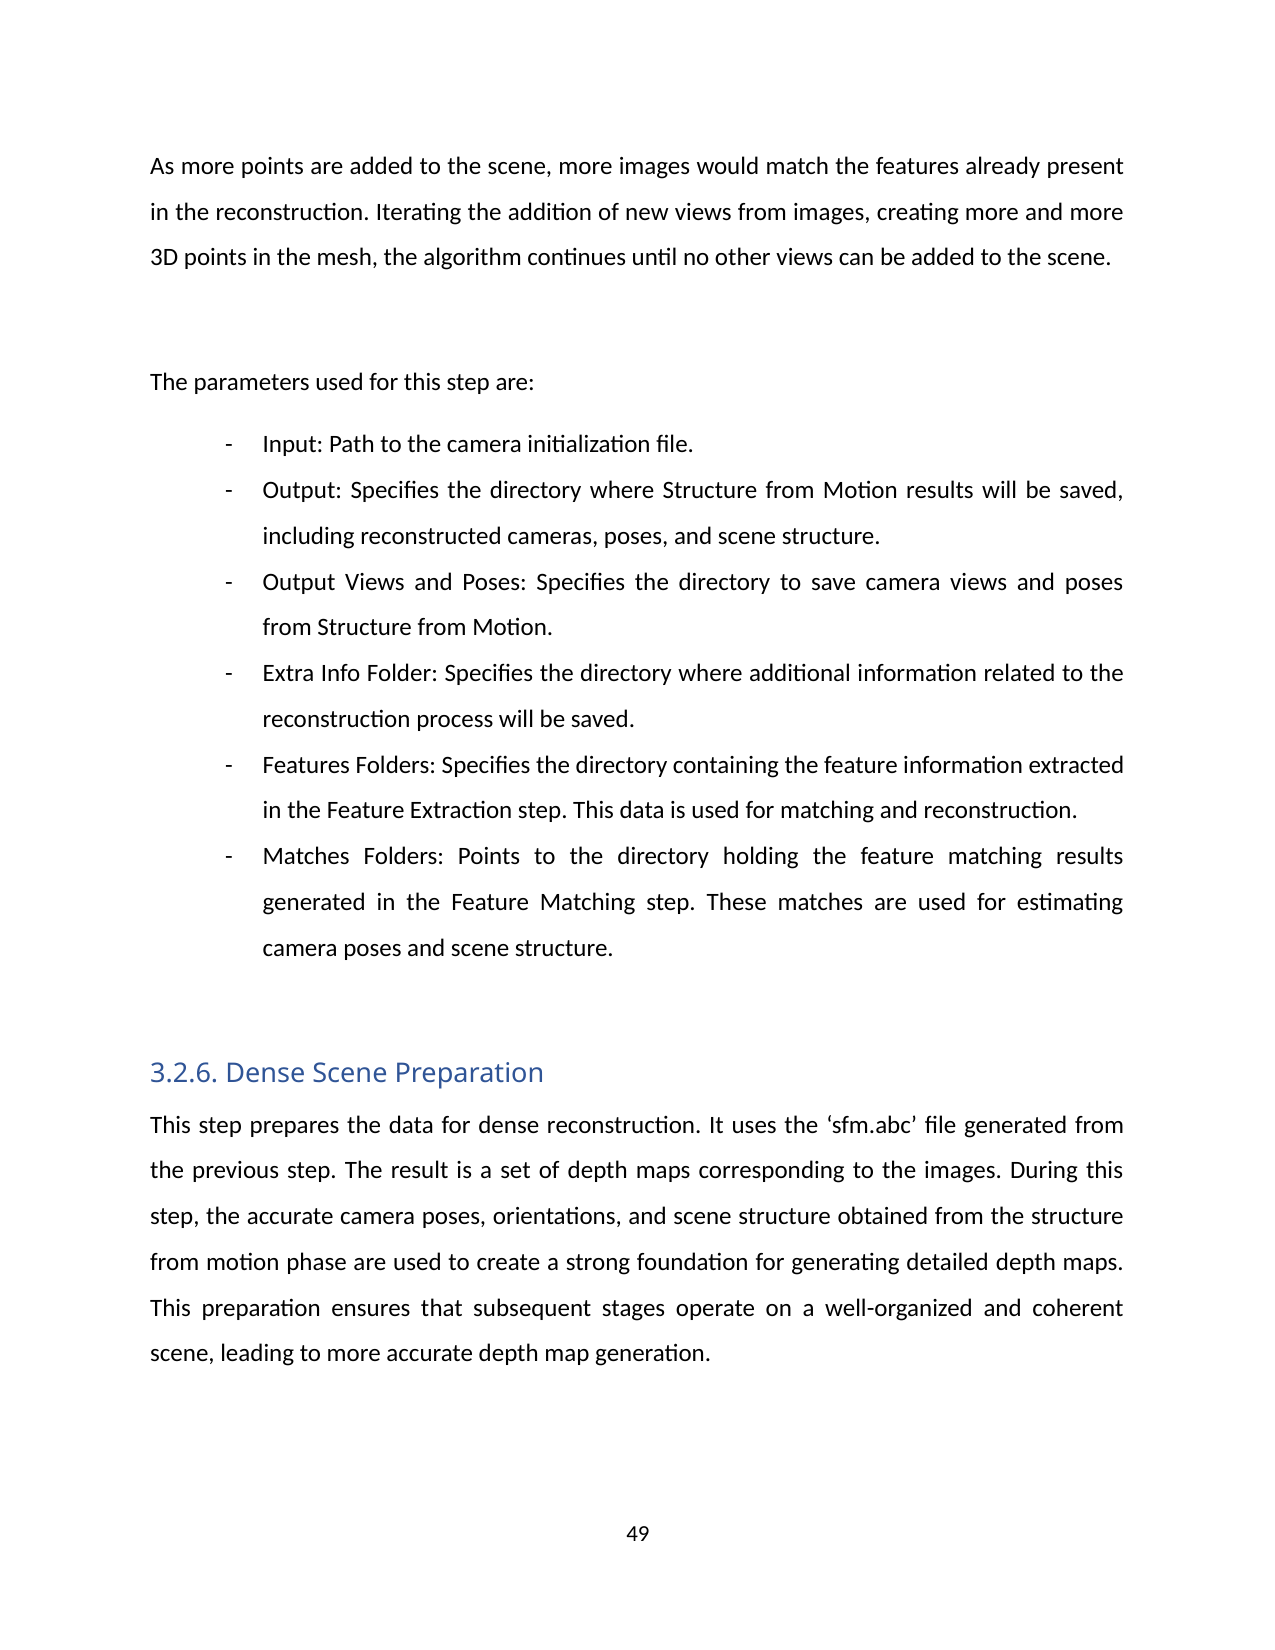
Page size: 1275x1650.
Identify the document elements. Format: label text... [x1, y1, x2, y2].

list Output: Specifies the directory where Structure from Motion results will be saved, including reconstructed cameras, poses, and scene structure. [225, 474, 1125, 551]
subtitle 3.2.6. Dense Scene Preparation [150, 1053, 1125, 1090]
list Matches Folders: Points to the directory holding the feature matching results generated in the Feature Matching step. These matches are used for estimating camera poses and scene structure. [225, 840, 1125, 962]
text This step prepares the data for dense reconstruction. It uses the ‘sfm.abc’ file generated from the previous step. The result is a set of depth maps corresponding to the images. During this step, the accurate camera poses, orientations, and scene structure obtained from the structure from motion phase are used to create a strong foundation for generating detailed depth maps. This preparation ensures that subsequent stages operate on a well-organized and coherent scene, leading to more accurate depth map generation. [150, 1109, 1125, 1368]
list Input: Path to the camera initialization file. [225, 429, 1125, 459]
text The parameters used for this step are: [150, 366, 1125, 397]
list Extra Info Folder: Specifies the directory where additional information related to the reconstruction process will be saved. [225, 657, 1125, 733]
list Features Folders: Specifies the directory containing the feature information extracted in the Feature Extraction step. This data is used for matching and reconstruction. [225, 749, 1125, 825]
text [150, 150, 1125, 272]
list Output Views and Poses: Specifies the directory to save camera views and poses from Structure from Motion. [225, 566, 1125, 642]
